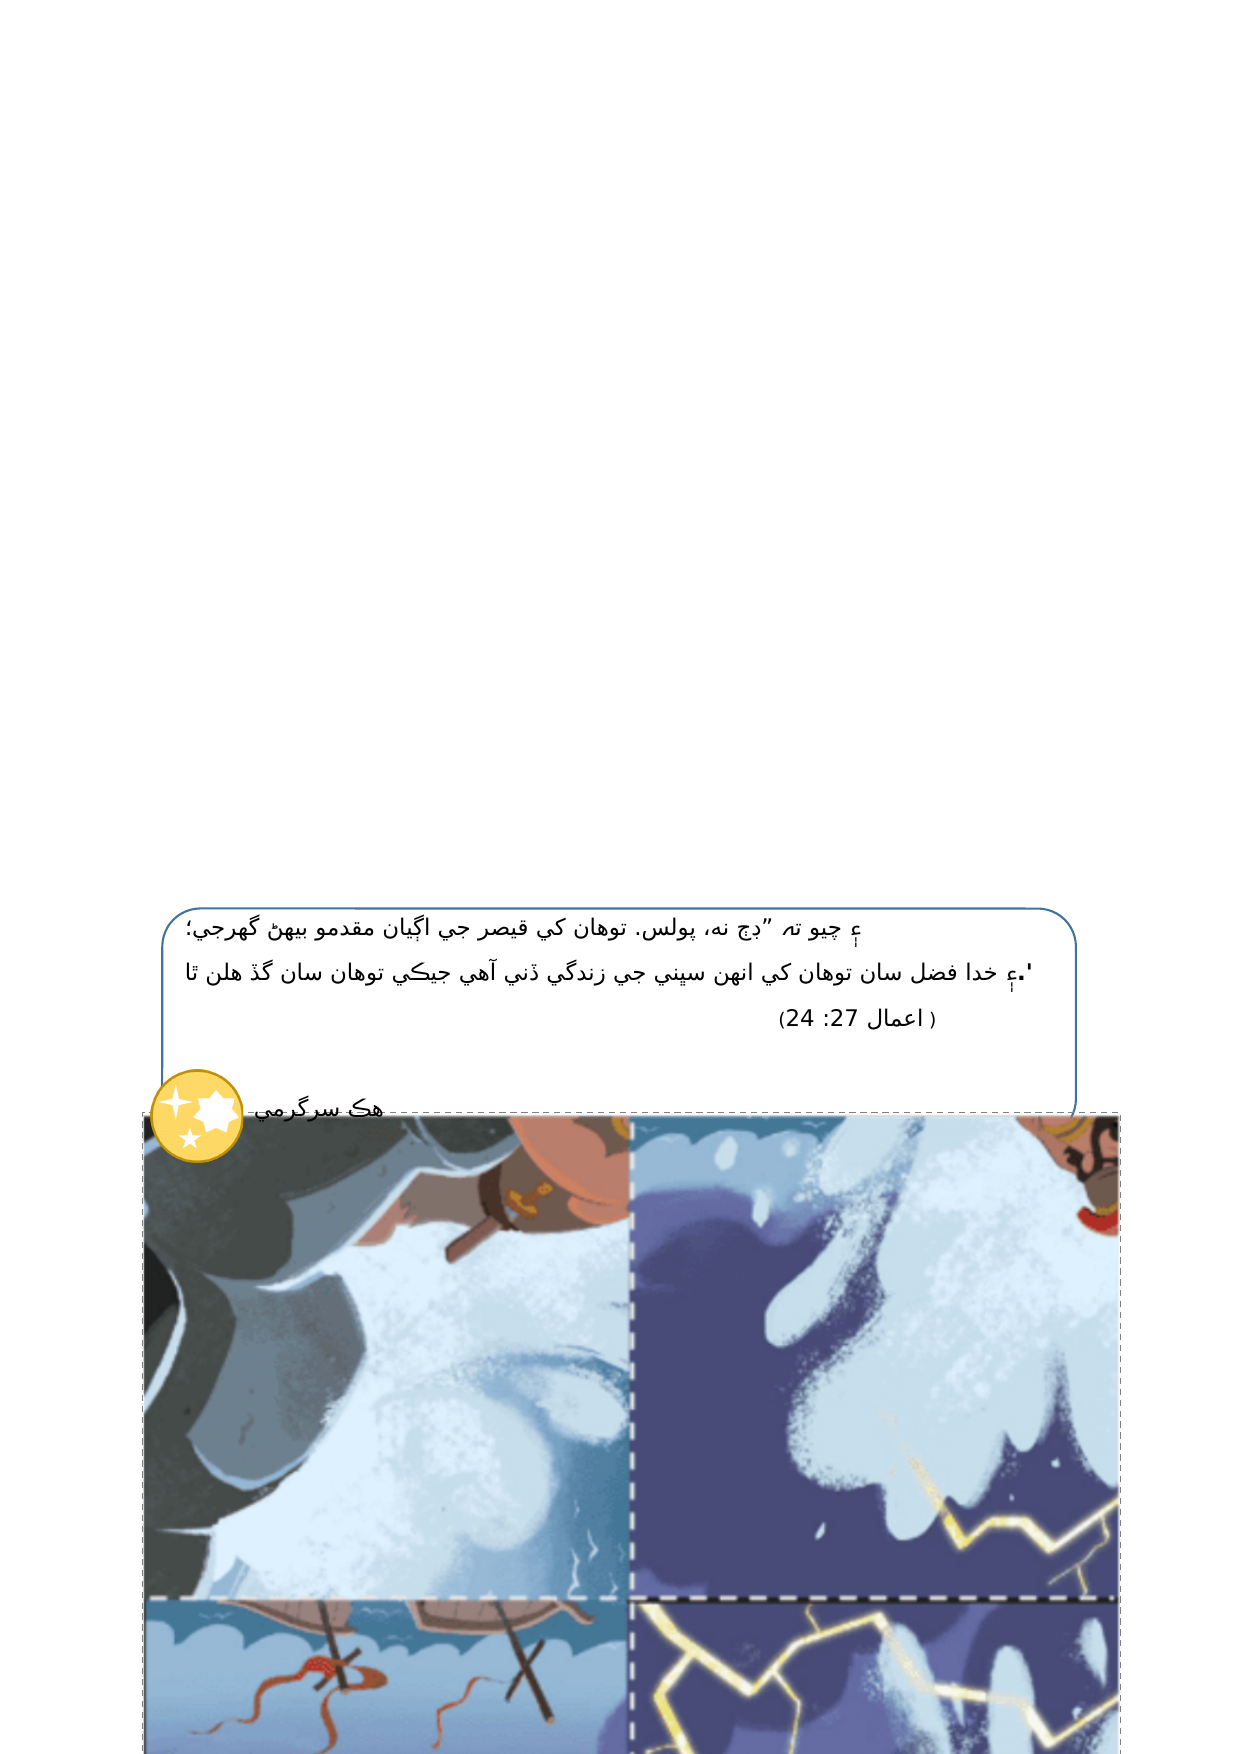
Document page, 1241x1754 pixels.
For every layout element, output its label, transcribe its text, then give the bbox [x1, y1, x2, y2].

text ۽ خدا فضل سان توهان کي انهن سڀني جي زندگي ڏني آهي جيڪي توهان سان گڏ هلن ٿا.' [150, 959, 1090, 986]
text ۽ چيو تہ ”ڊڄ نه، پولس. توهان کي قيصر جي اڳيان مقدمو بيهڻ گهرجي؛ [150, 914, 1090, 941]
text هڪ سرگرمي [244, 1096, 1090, 1122]
text (اعمال 27: 24 ) [150, 1005, 1090, 1031]
picture [145, 1069, 1119, 1754]
